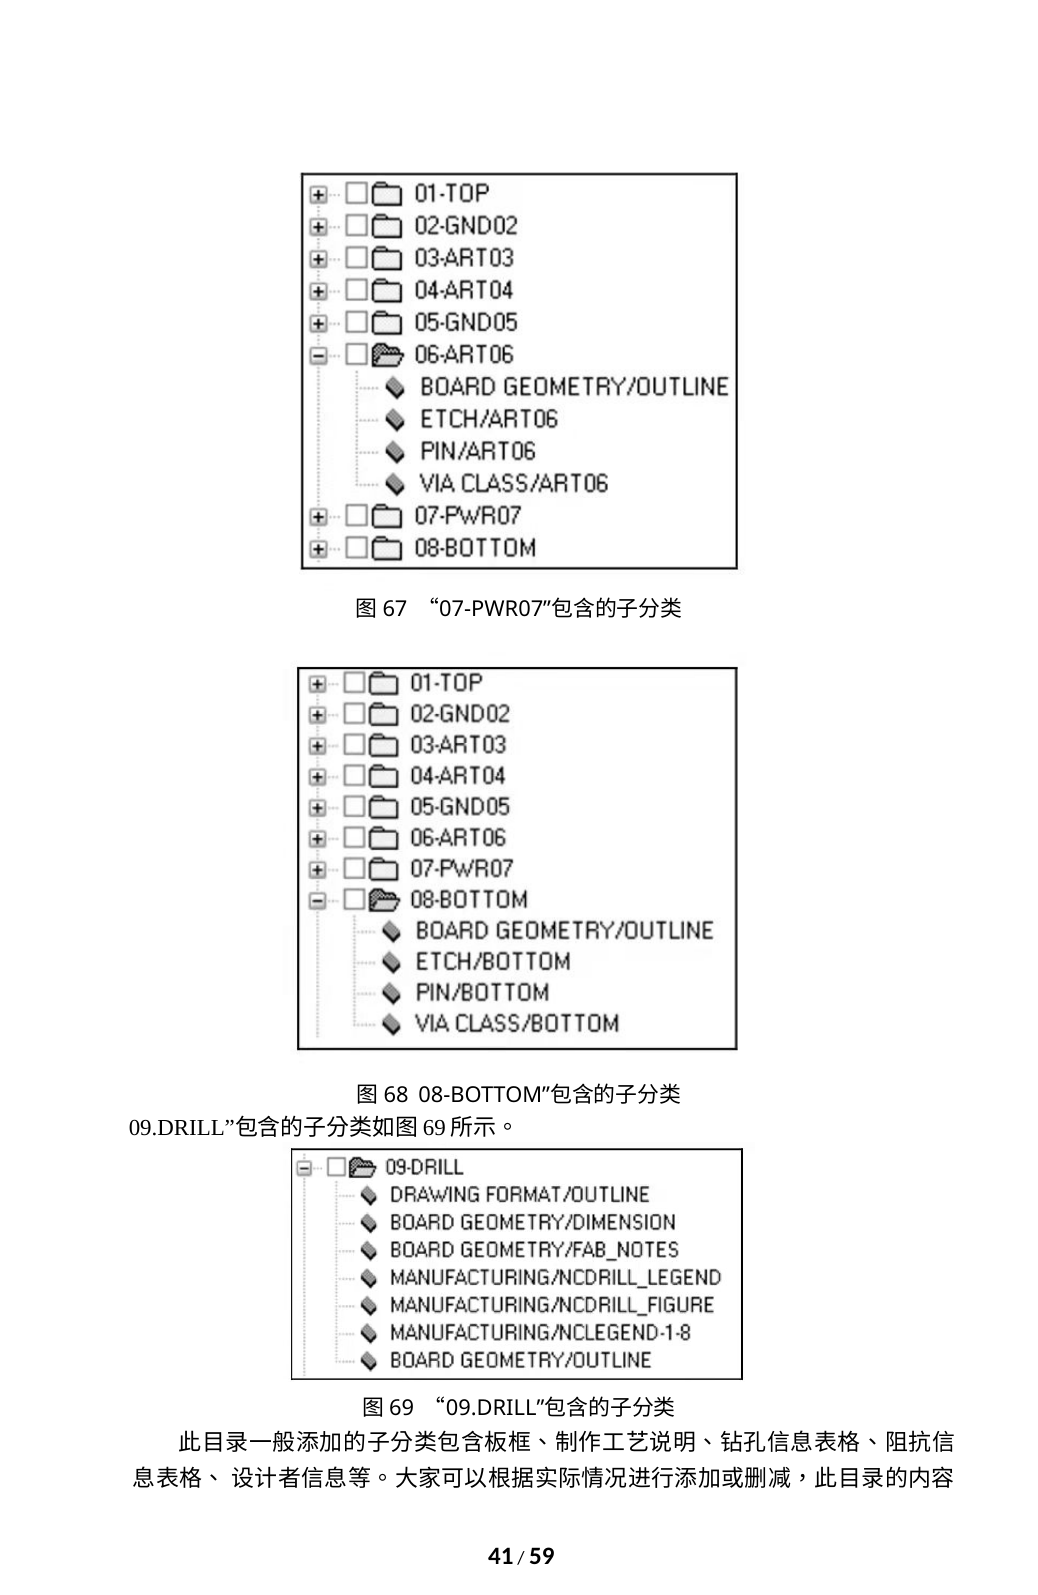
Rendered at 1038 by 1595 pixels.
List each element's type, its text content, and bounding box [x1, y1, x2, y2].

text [133, 1422, 955, 1493]
text 09.DRILL”包含的子分类如图69所示。 [83, 1109, 955, 1142]
text 图 68 08-BOTTOM”包含的子分类 [83, 1077, 955, 1109]
text 图 67 “07-PWR07”包含的子分类 [83, 591, 955, 623]
text 图 69 “09.DRILL”包含的子分类 [83, 1390, 955, 1422]
picture [282, 147, 755, 591]
picture [282, 1142, 755, 1391]
picture [282, 652, 755, 1077]
